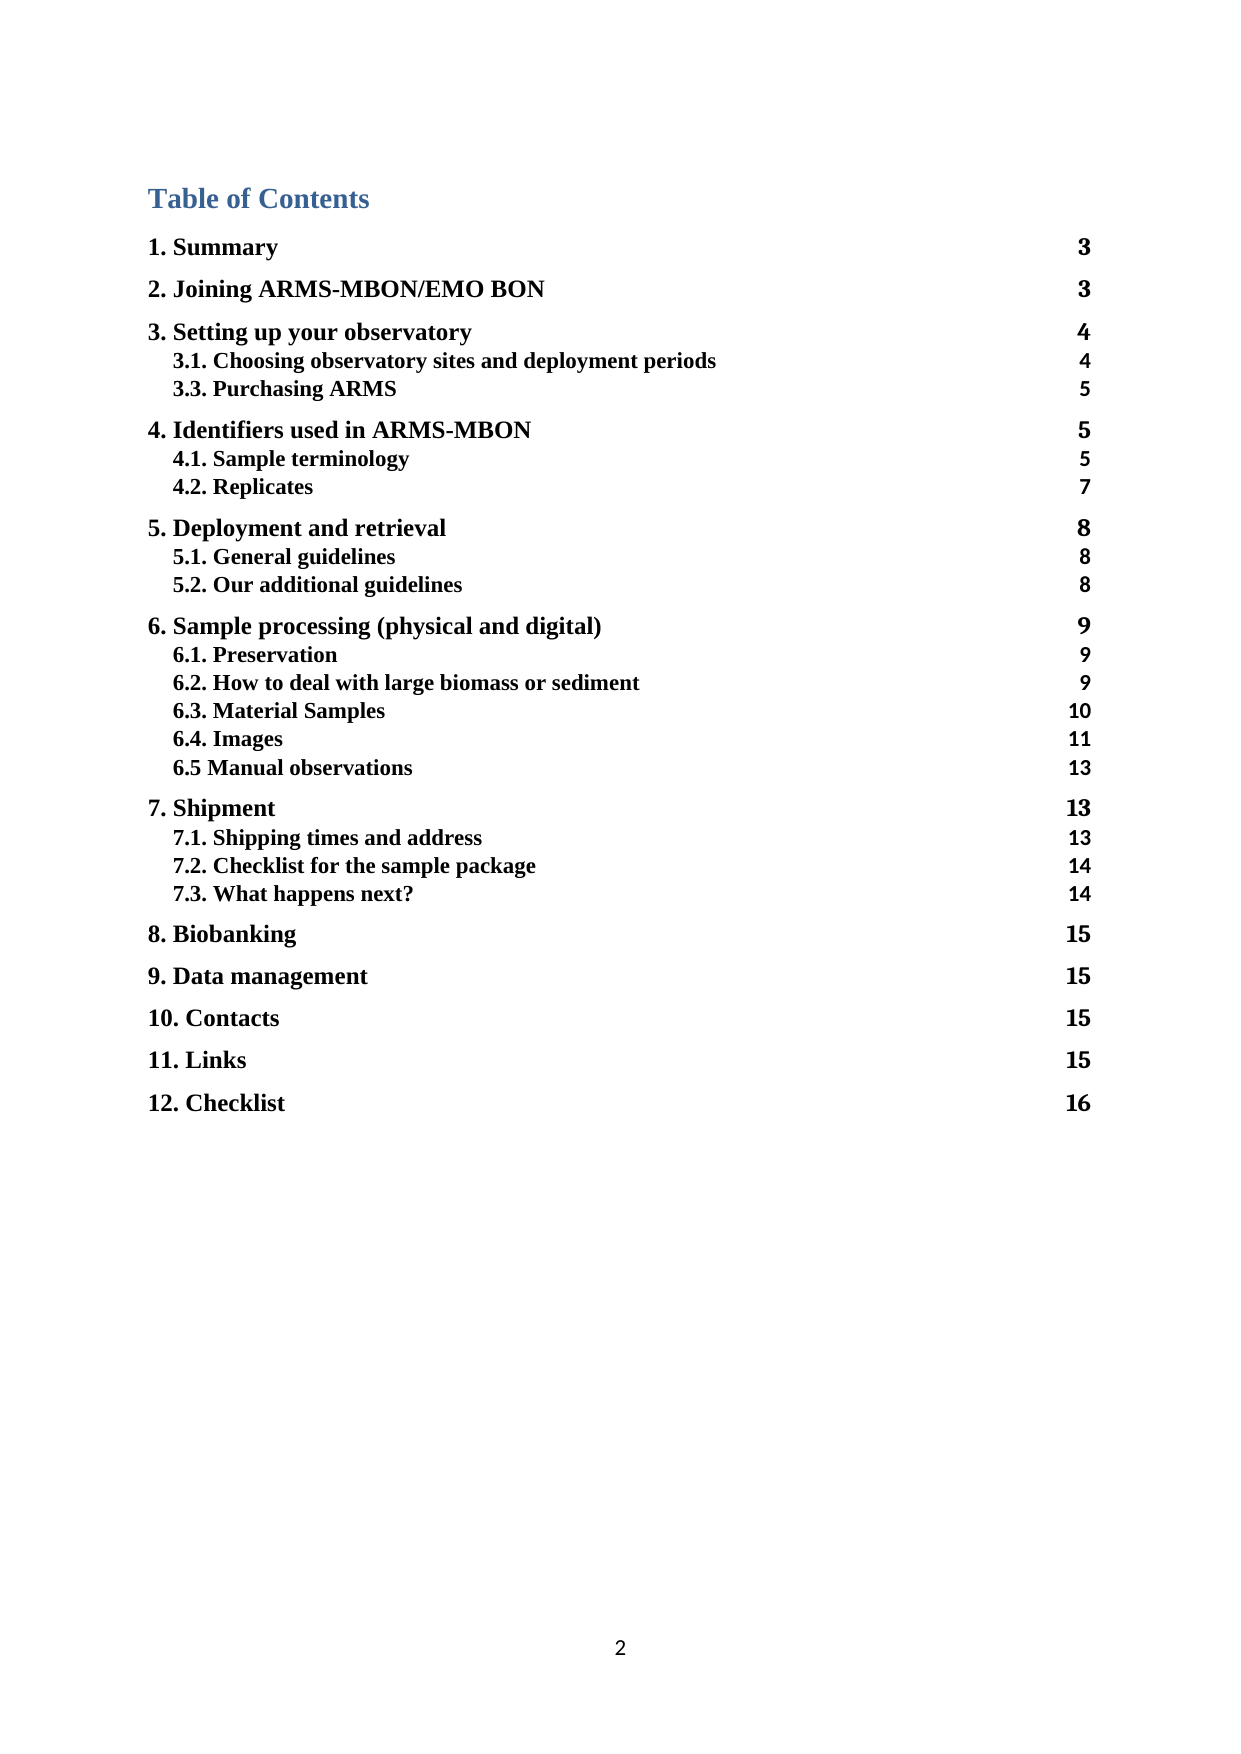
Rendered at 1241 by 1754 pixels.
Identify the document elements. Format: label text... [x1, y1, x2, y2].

text Table of Contents [148, 181, 1092, 215]
